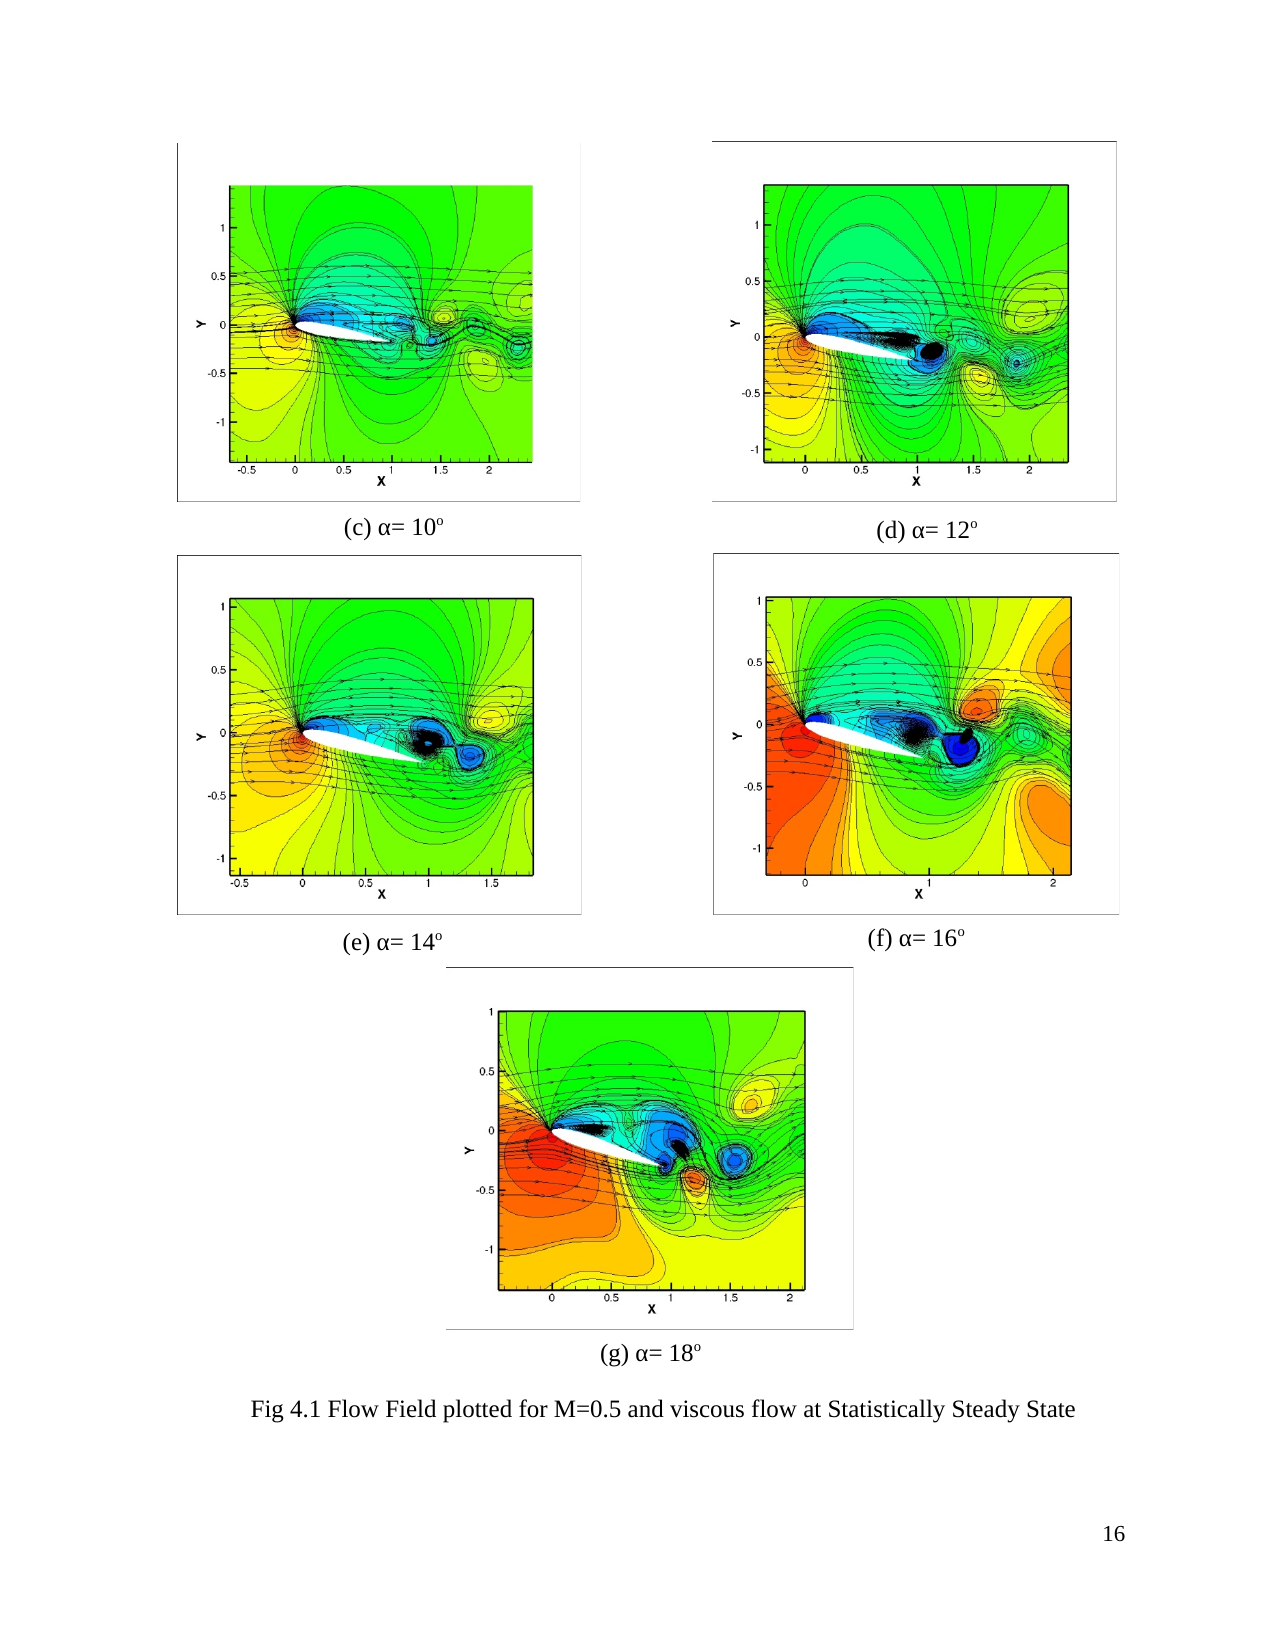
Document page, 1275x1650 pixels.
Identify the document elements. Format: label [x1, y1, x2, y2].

picture [446, 967, 854, 1330]
picture [712, 141, 1117, 502]
picture [177, 555, 582, 915]
picture [177, 143, 581, 502]
picture [713, 553, 1120, 915]
